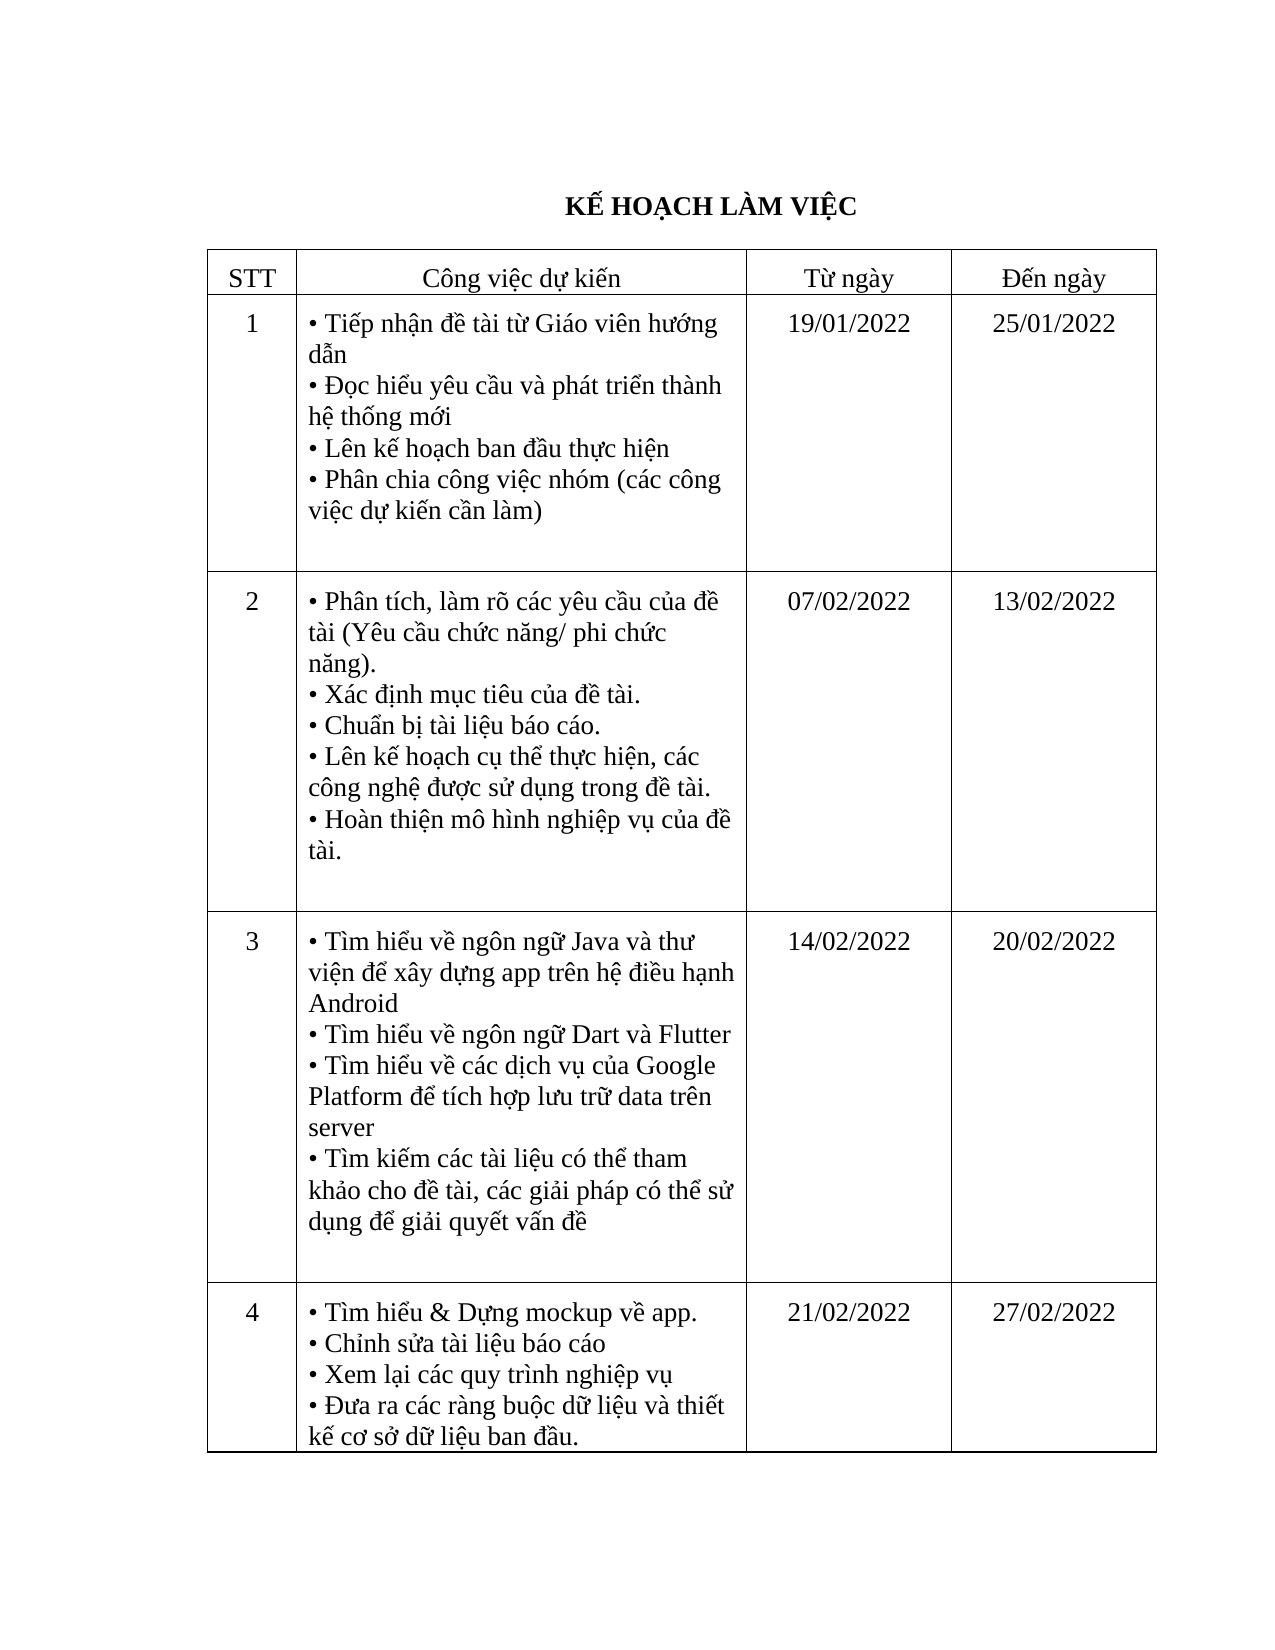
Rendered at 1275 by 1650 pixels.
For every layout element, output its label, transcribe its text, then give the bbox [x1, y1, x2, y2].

table_cell 13/02/2022 [952, 572, 1156, 911]
table_cell • Tiếp nhận đề tài từ Giáo viên hướng dẫn • Đọc hiểu yêu cầu và phát triển thành hệ thống mới • Lên kế hoạch ban đầu thực hiện • Phân chia công việc nhóm (các công việc dự kiến cần làm) [297, 295, 746, 571]
table_cell 3 [208, 912, 296, 1282]
table_cell 14/02/2022 [747, 912, 951, 1282]
table_cell • Tìm hiểu về ngôn ngữ Java và thư viện để xây dựng app trên hệ điều hạnh Android • Tìm hiểu về ngôn ngữ Dart và Flutter • Tìm hiểu về các dịch vụ của Google Platform để tích hợp lưu trữ data trên server • Tìm kiếm các tài liệu có thể tham khảo cho đề tài, các giải pháp có thể sử dụng để giải quyết vấn đề [297, 912, 746, 1282]
table_cell 20/02/2022 [952, 912, 1156, 1282]
table_cell • Phân tích, làm rõ các yêu cầu của đề tài (Yêu cầu chức năng/ phi chức năng). • Xác định mục tiêu của đề tài. • Chuẩn bị tài liệu báo cáo. • Lên kế hoạch cụ thể thực hiện, các công nghệ được sử dụng trong đề tài. • Hoàn thiện mô hình nghiệp vụ của đề tài. [297, 572, 746, 911]
table_cell 25/01/2022 [952, 295, 1156, 571]
title KẾ HOẠCH LÀM VIỆC [207, 190, 1157, 221]
table_cell 4 [208, 1283, 296, 1451]
table_header Đến ngày [952, 250, 1156, 293]
table_cell 07/02/2022 [747, 572, 951, 911]
table_header STT [208, 250, 296, 293]
table_header Từ ngày [747, 250, 951, 293]
table_cell 21/02/2022 [747, 1283, 951, 1451]
table_cell • Tìm hiểu & Dựng mockup về app. • Chỉnh sửa tài liệu báo cáo • Xem lại các quy trình nghiệp vụ • Đưa ra các ràng buộc dữ liệu và thiết kế cơ sở dữ liệu ban đầu. [297, 1283, 746, 1451]
table_cell 2 [208, 572, 296, 911]
table_cell 19/01/2022 [747, 295, 951, 571]
table_cell 1 [208, 295, 296, 571]
table_header Công việc dự kiến [297, 250, 746, 293]
table_cell 27/02/2022 [952, 1283, 1156, 1451]
